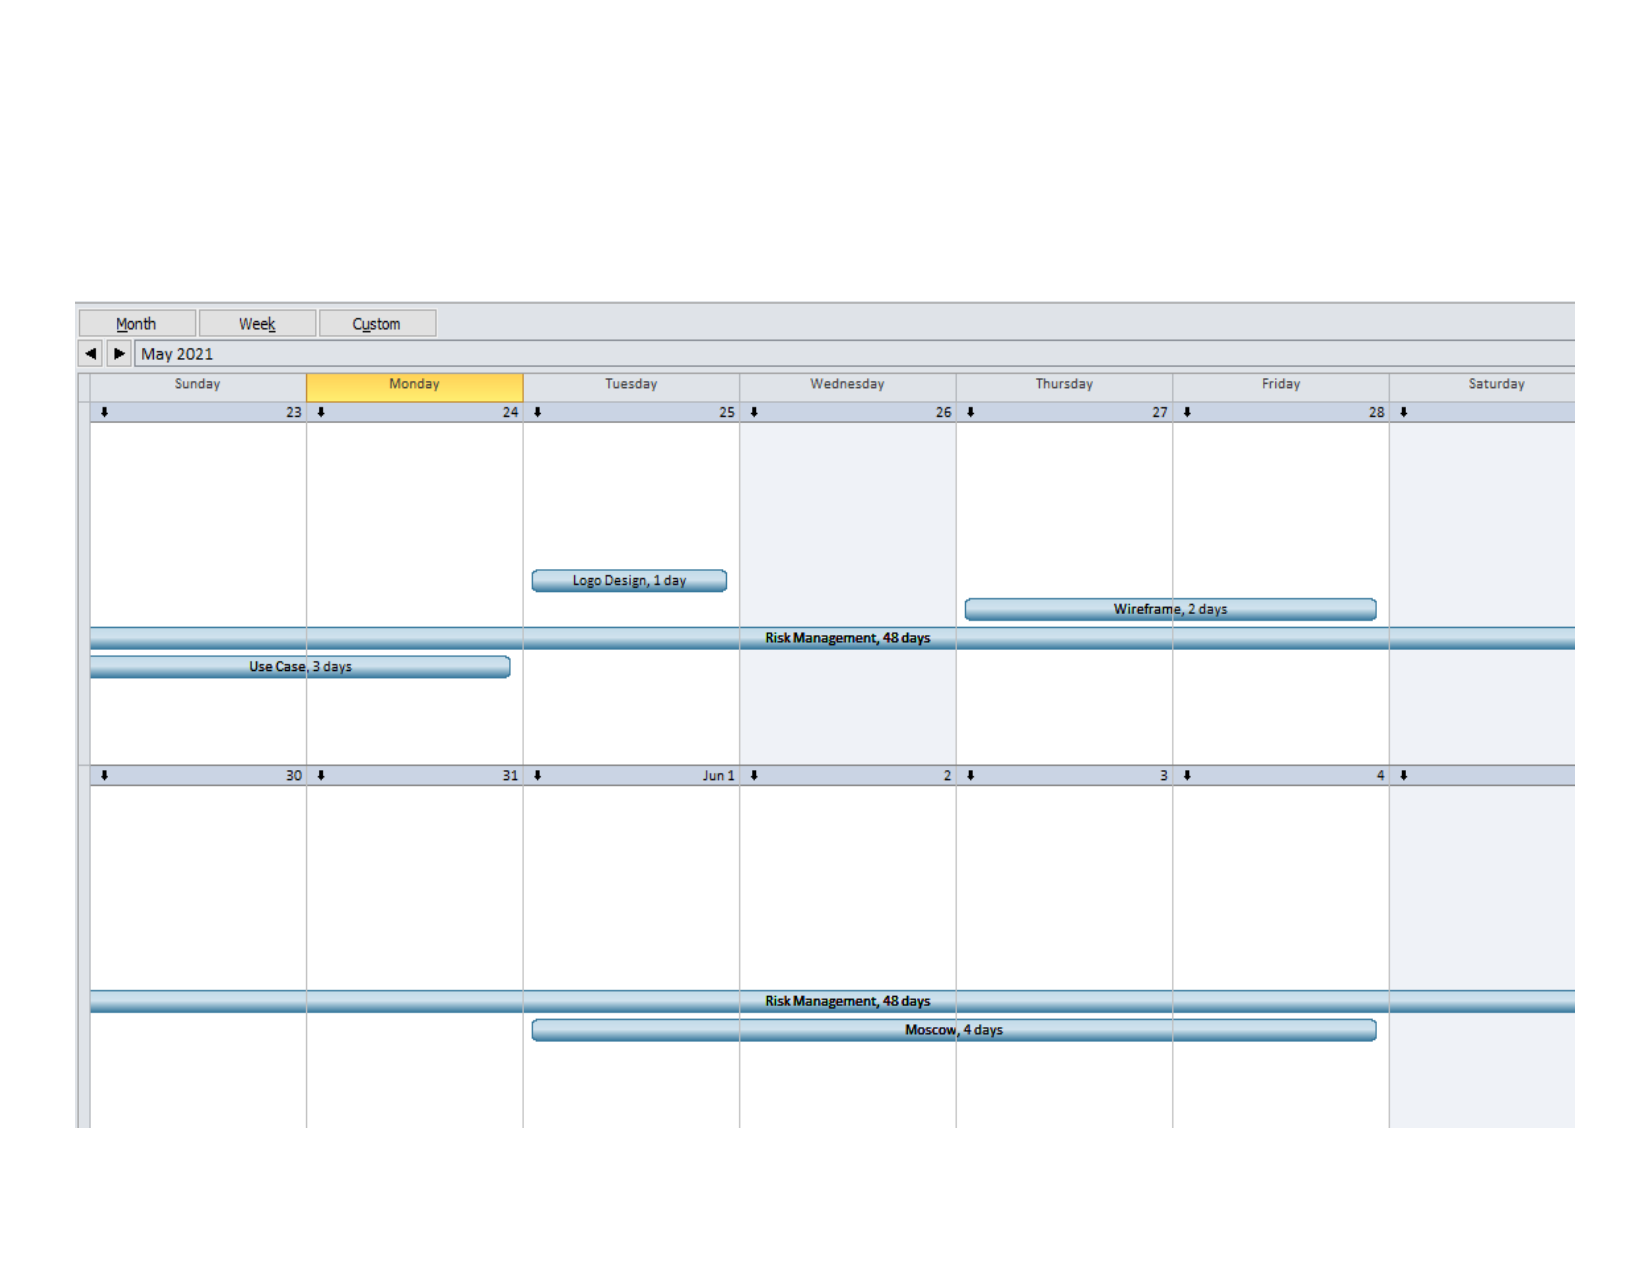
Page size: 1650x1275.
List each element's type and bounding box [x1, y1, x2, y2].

picture [75, 301, 1575, 1128]
